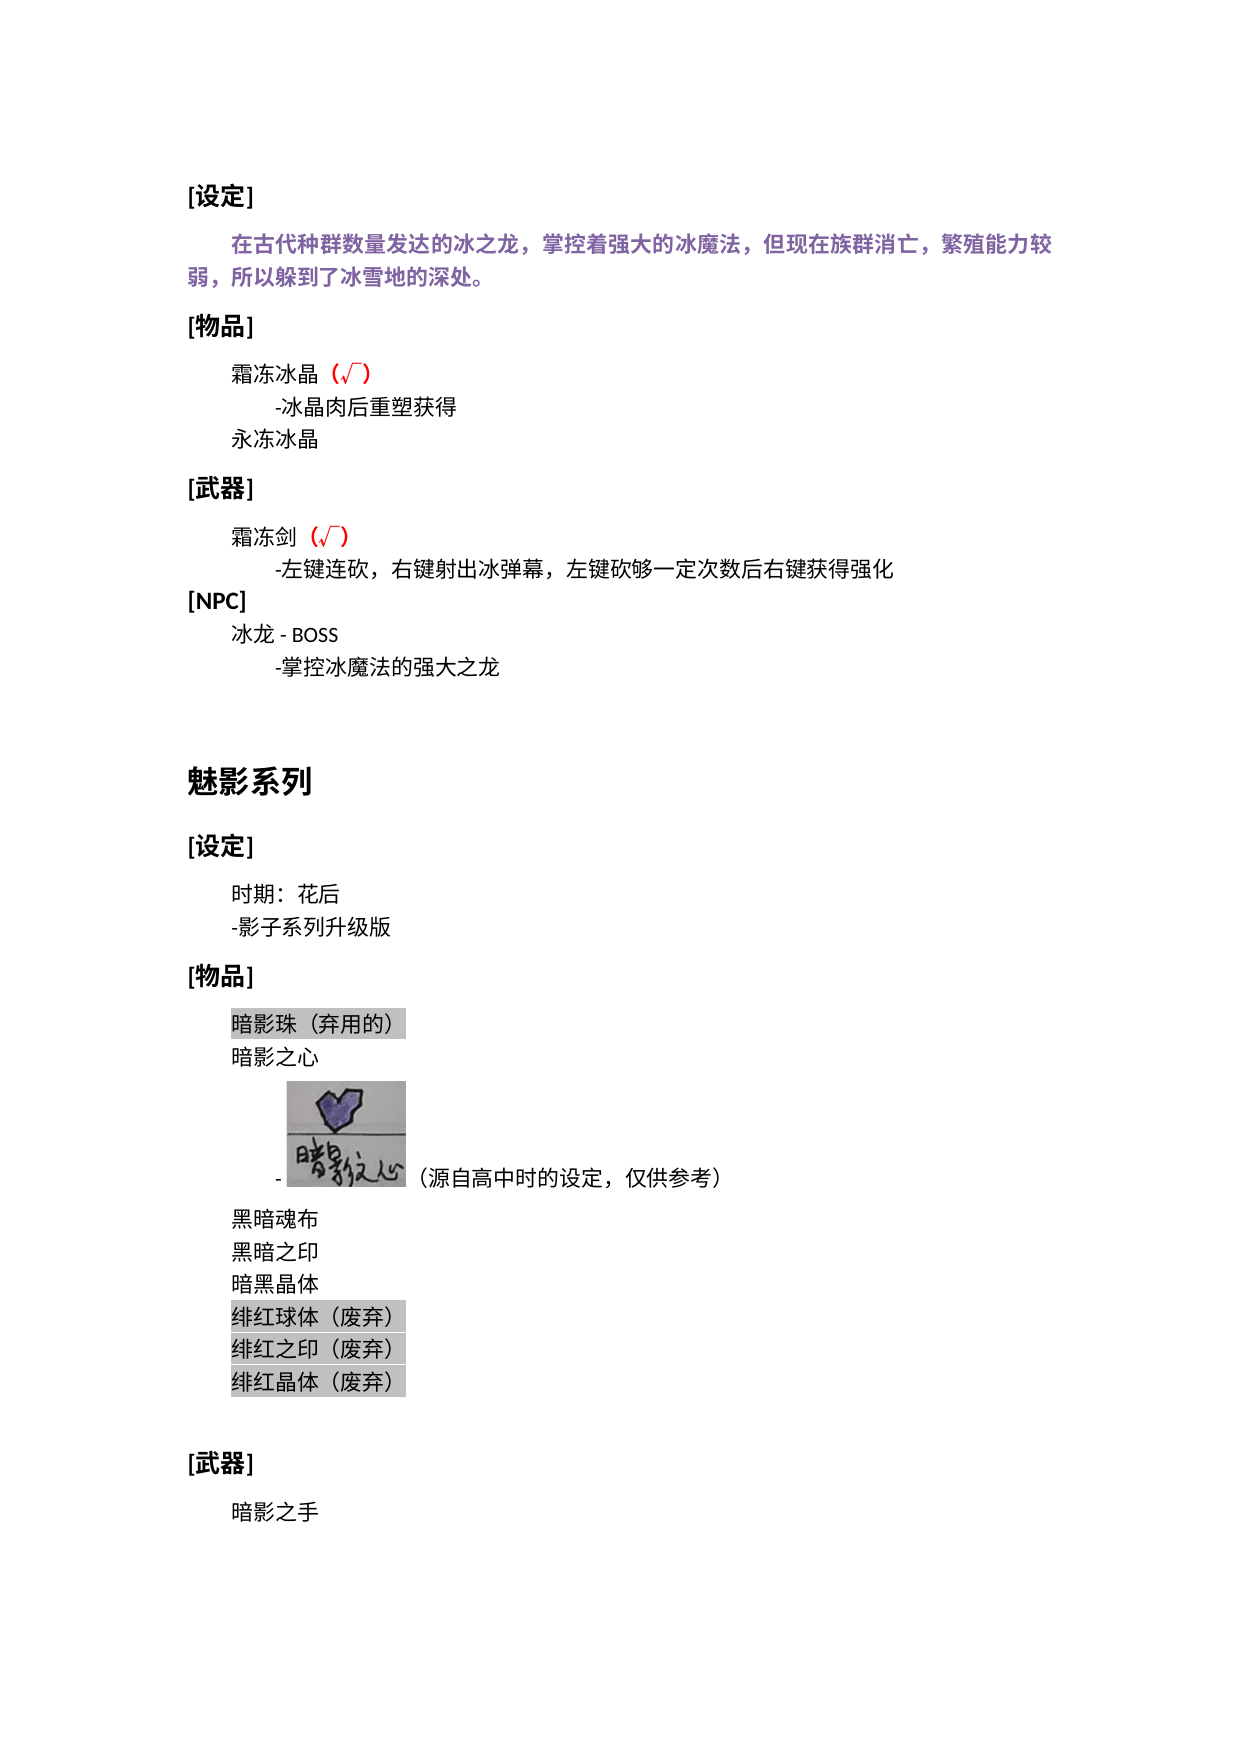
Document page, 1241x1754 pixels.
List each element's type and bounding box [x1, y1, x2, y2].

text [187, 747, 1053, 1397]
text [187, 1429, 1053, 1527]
picture [286, 1081, 406, 1187]
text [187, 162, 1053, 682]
